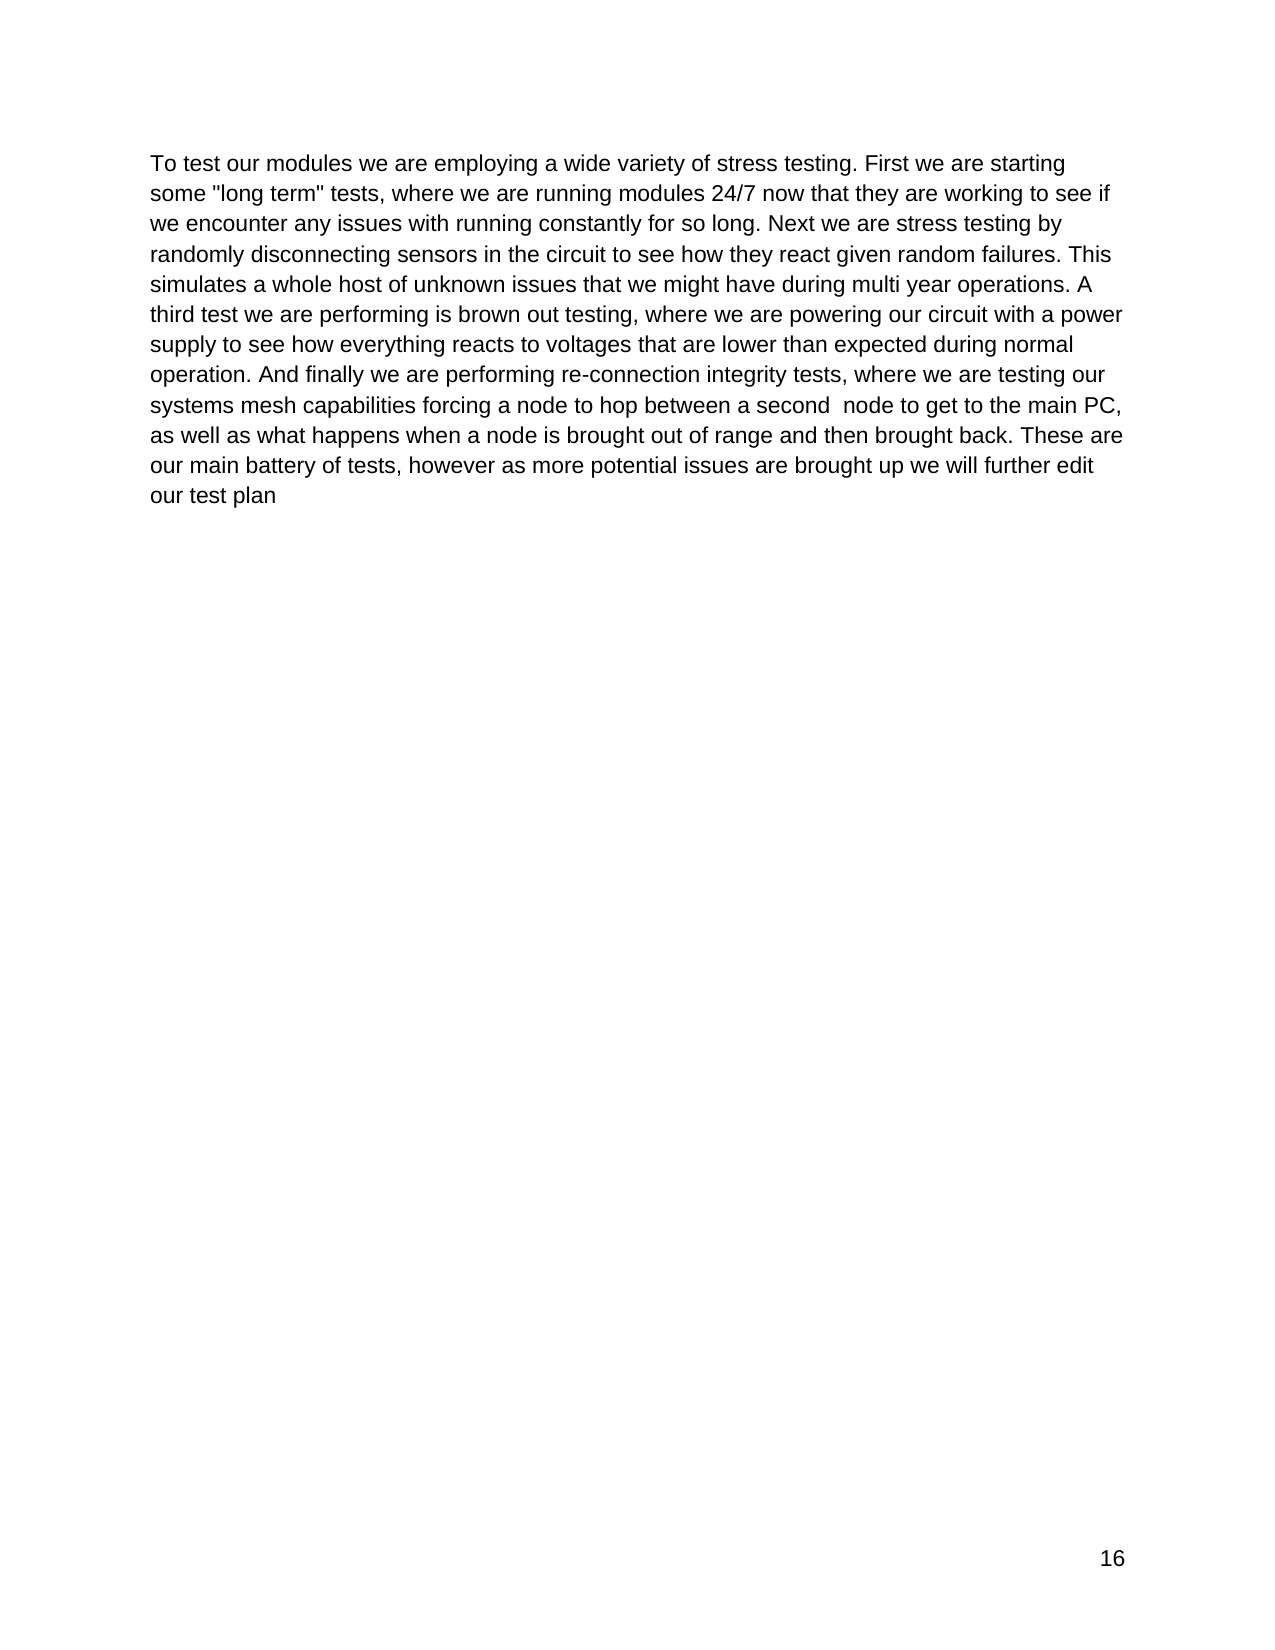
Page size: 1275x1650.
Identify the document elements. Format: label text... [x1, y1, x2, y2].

text To test our modules we are employing a wide variety of stress testing. First we are starting some "long term" tests, where we are running modules 24/7 now that they are working to see if we encounter any issues with running constantly for so long. Next we are stress testing by randomly disconnecting sensors in the circuit to see how they react given random failures. This simulates a whole host of unknown issues that we might have during multi year operations. A third test we are performing is brown out testing, where we are powering our circuit with a power supply to see how everything reacts to voltages that are lower than expected during normal operation. And finally we are performing re-connection integrity tests, where we are testing our systems mesh capabilities forcing a node to hop between a second node to get to the main PC, as well as what happens when a node is brought out of range and then brought back. These are our main battery of tests, however as more potential issues are brought up we will further edit our test plan [150, 150, 1125, 509]
